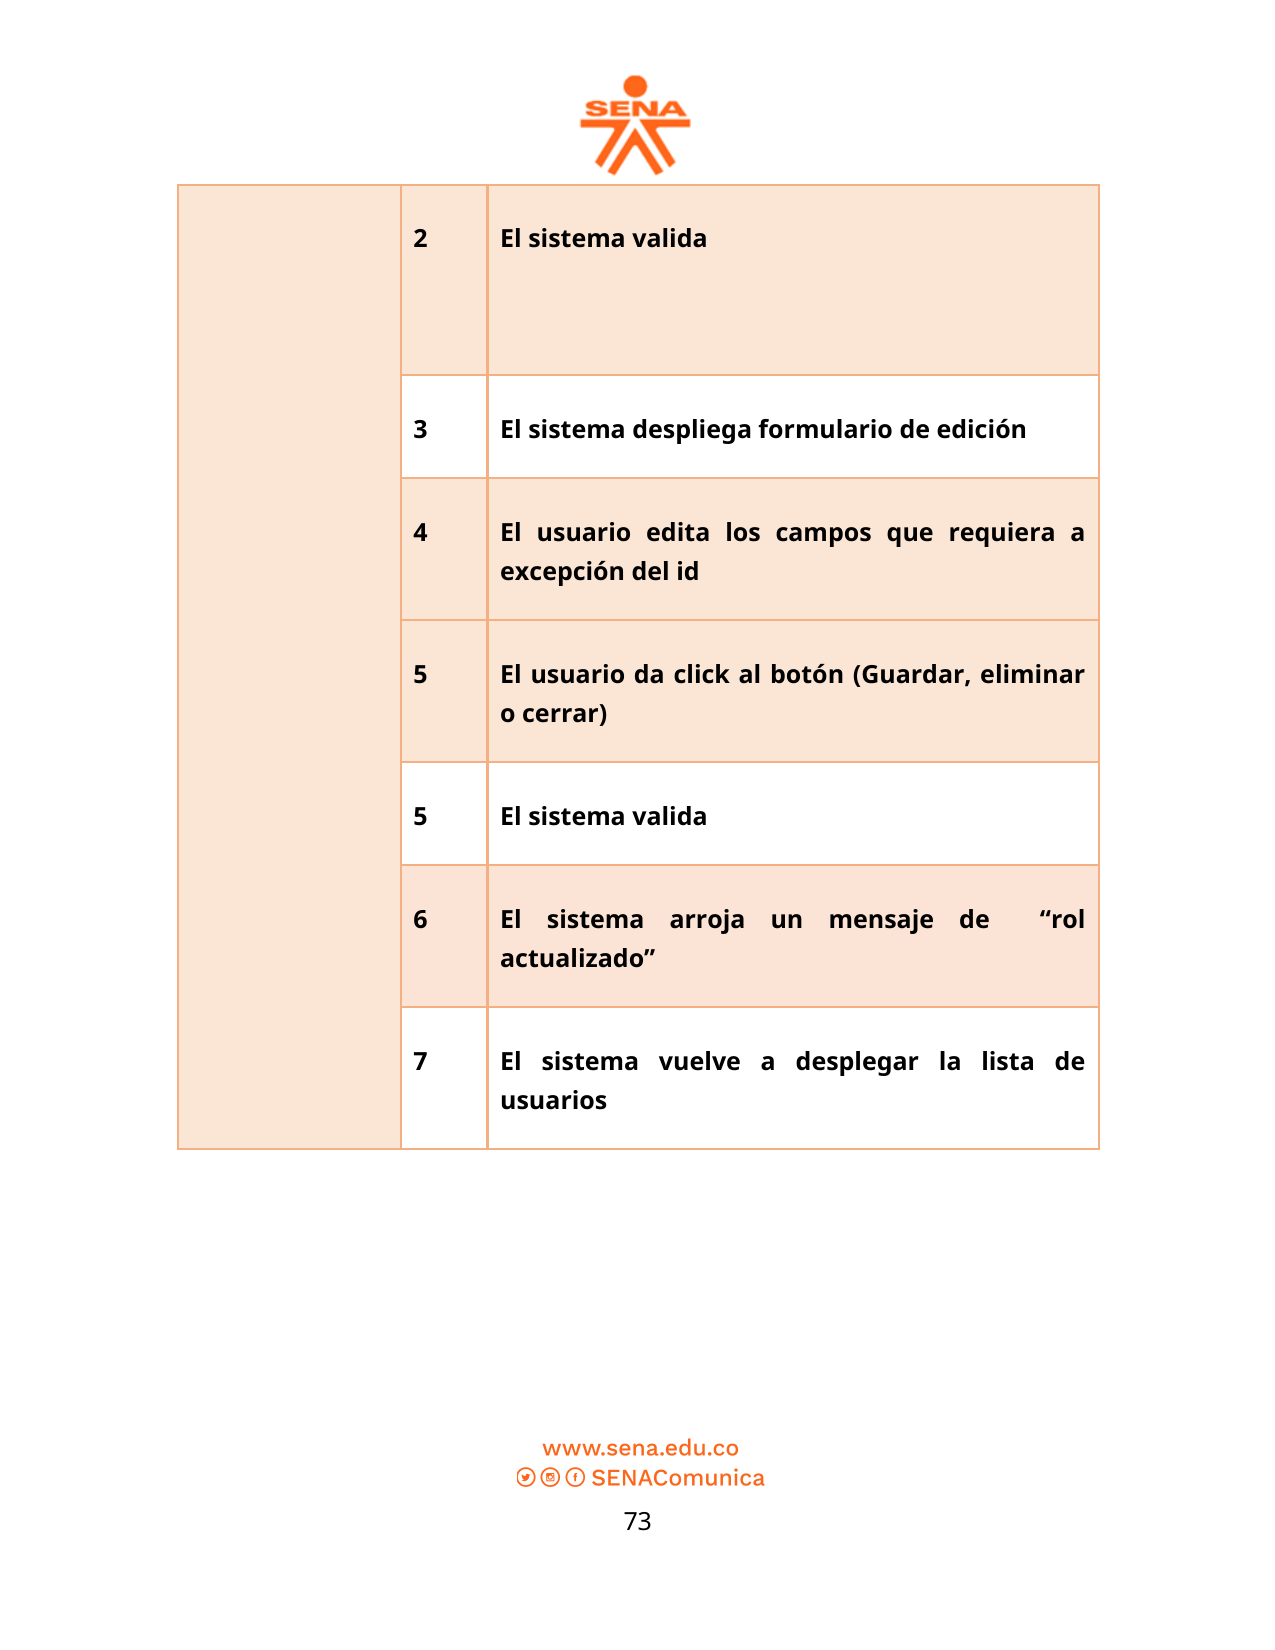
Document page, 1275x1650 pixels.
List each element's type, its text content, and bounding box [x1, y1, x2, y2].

table_cell 4 [402, 479, 486, 619]
table_cell El sistema valida [489, 186, 1098, 374]
table_cell 2 [402, 186, 486, 374]
table_cell El sistema valida [489, 763, 1098, 864]
table_cell 3 [402, 376, 486, 477]
picture [573, 73, 702, 184]
table_cell El usuario da click al botón (Guardar, eliminar o cerrar) [489, 621, 1098, 761]
table_cell 6 [402, 866, 486, 1006]
picture [517, 1436, 765, 1487]
table_cell El usuario edita los campos que requiera a excepción del id [489, 479, 1098, 619]
table_cell 5 [402, 763, 486, 864]
table_cell El sistema arroja un mensaje de “rol actualizado” [489, 866, 1098, 1006]
table_cell El sistema vuelve a desplegar la lista de usuarios [489, 1008, 1098, 1148]
table_cell 5 [402, 621, 486, 761]
table_cell 7 [402, 1008, 486, 1148]
table_cell El sistema despliega formulario de edición [489, 376, 1098, 477]
